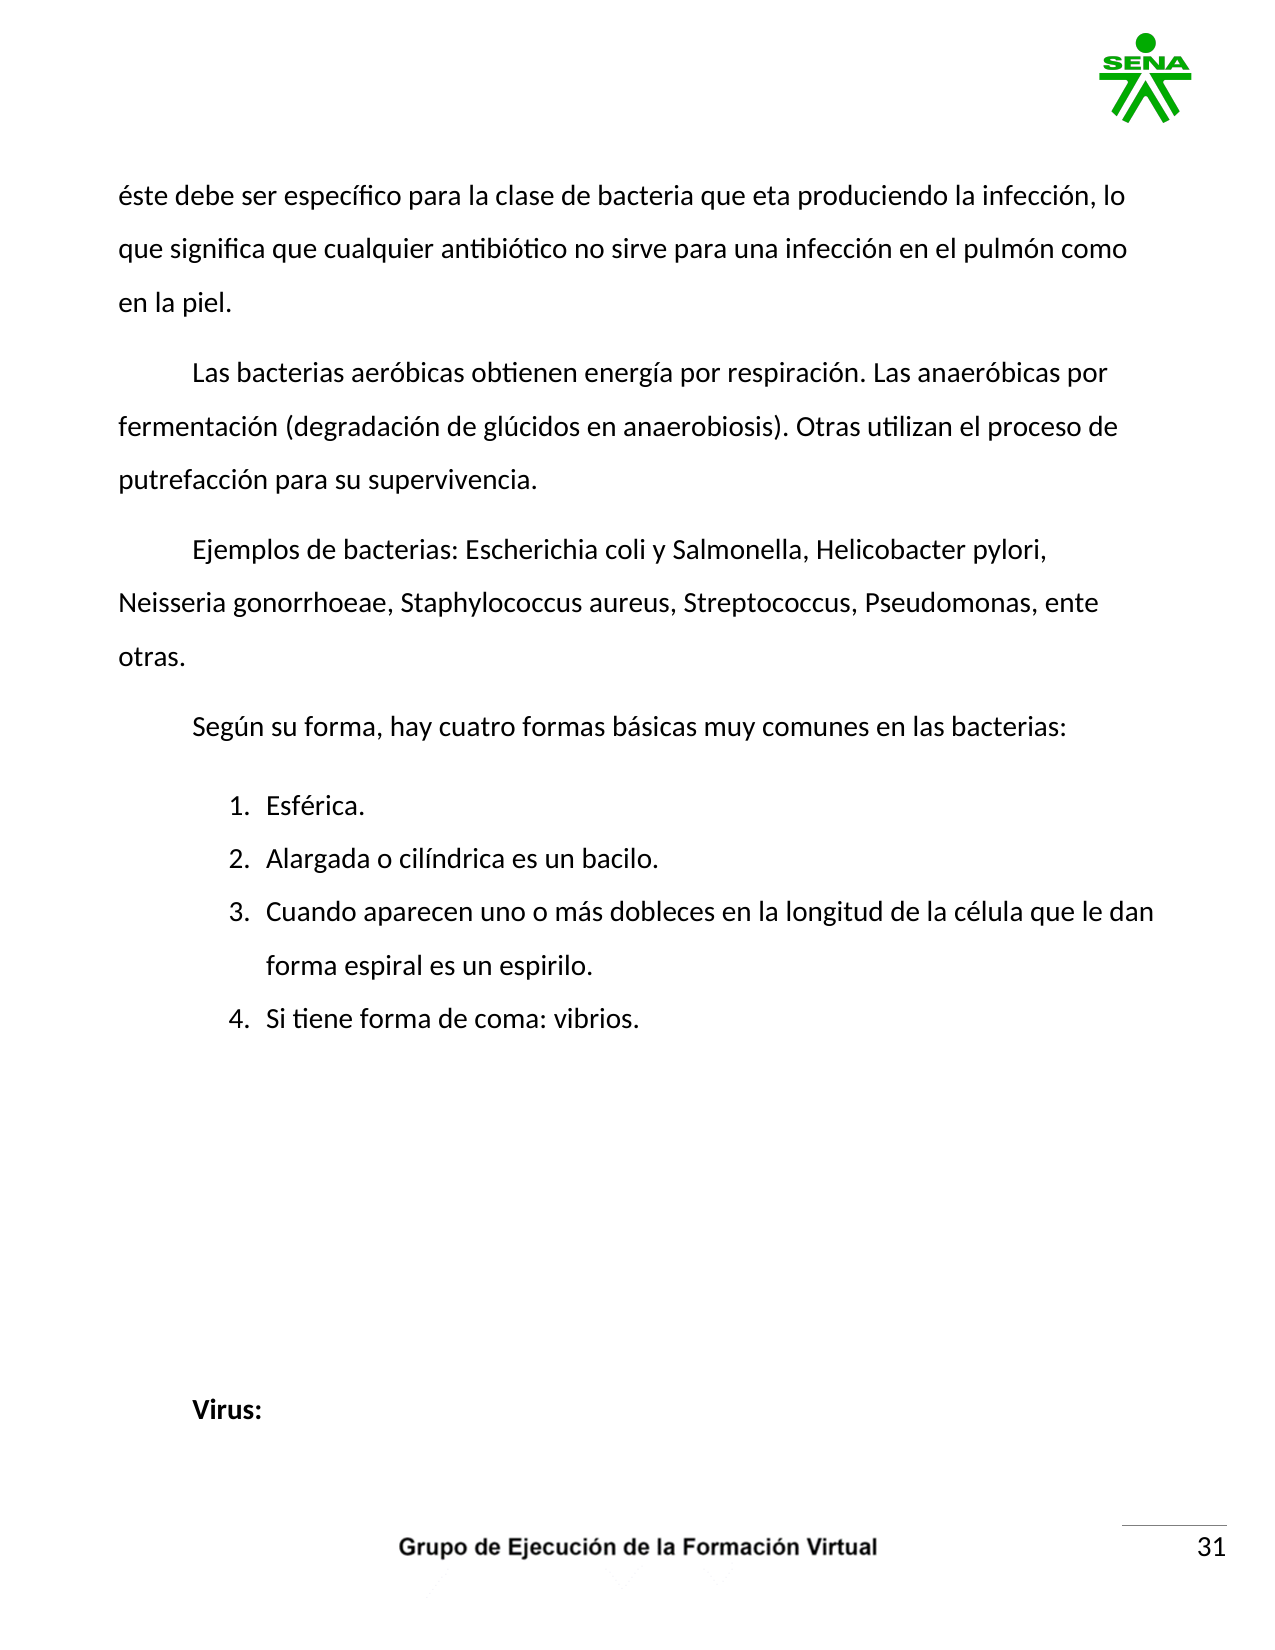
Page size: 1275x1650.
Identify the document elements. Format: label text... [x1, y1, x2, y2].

text Las bacterias aeróbicas obtienen energía por respiración. Las anaeróbicas por fermentación (degradación de glúcidos en anaerobiosis). Otras utilizan el proceso de putrefacción para su supervivencia. [118, 354, 1157, 497]
list Cuando aparecen uno o más dobleces en la longitud de la célula que le dan forma espiral es un espirilo. [228, 893, 1157, 982]
text Ejemplos de bacterias: Escherichia coli y Salmonella, Helicobacter pylori, Neisseria gonorrhoeae, Staphylococcus aureus, Streptococcus, Pseudomonas, ente otras. [118, 531, 1157, 674]
picture [0, 1486, 1275, 1598]
list Esférica. [228, 787, 1157, 822]
list Si tiene forma de coma: vibrios. [228, 1000, 1157, 1036]
text Según su forma, hay cuatro formas básicas muy comunes en las bacterias: [118, 708, 1157, 744]
text Virus: [118, 1391, 1157, 1427]
list Alargada o cilíndrica es un bacilo. [228, 840, 1157, 876]
picture [1099, 33, 1192, 123]
